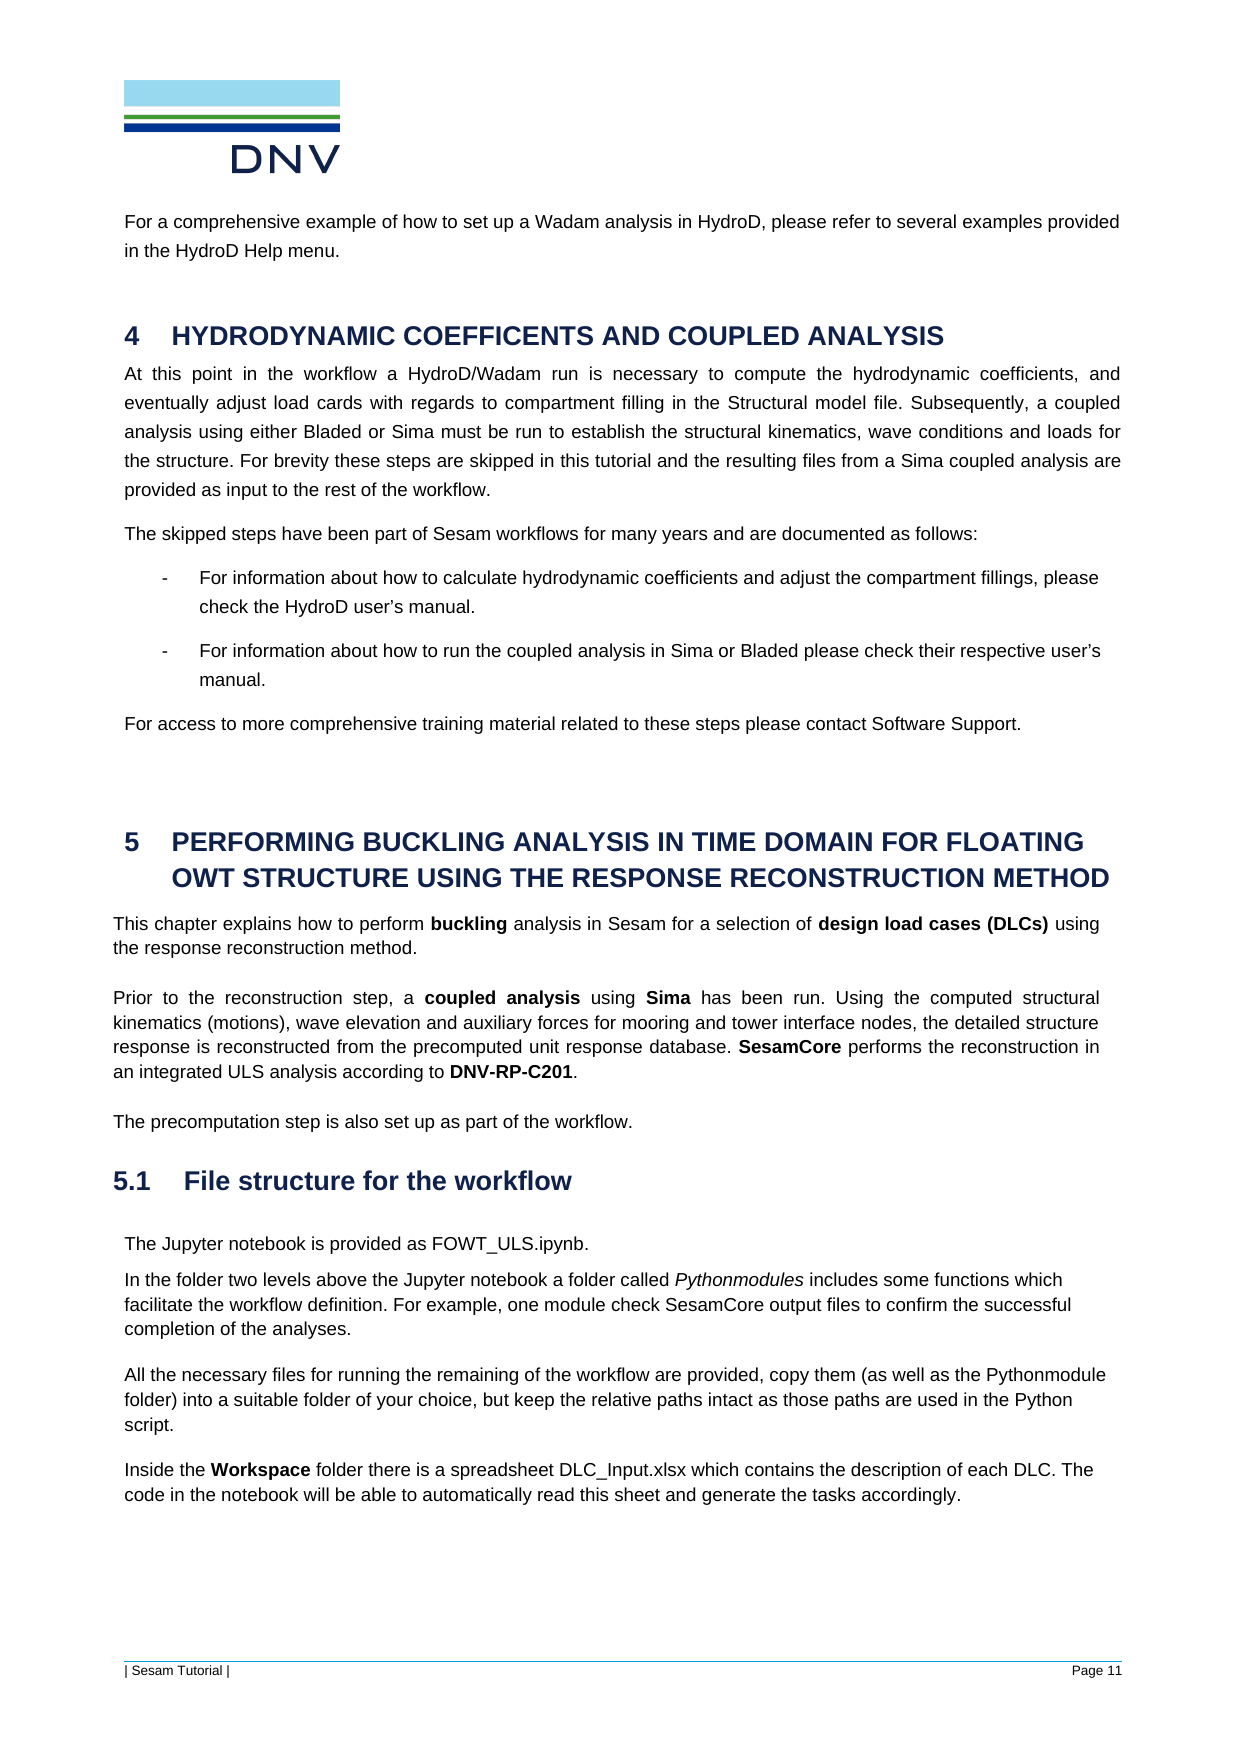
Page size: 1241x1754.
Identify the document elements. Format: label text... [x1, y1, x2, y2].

subtitle hydrodynamic coefficents and coupled analysis [124, 319, 1122, 351]
picture [124, 80, 367, 201]
text For access to more comprehensive training material related to these steps please contact Software Support. [124, 705, 1122, 734]
table_header This chapter explains how to perform buckling analysis in Sesam for a selection of design load cases (DLCs) using the response reconstruction method. Prior to the reconstruction step, a coupled analysis using Sima has been run. Using the computed structural kinematics (motions), wave elevation and auxiliary forces for mooring and tower interface nodes, the detailed structure response is reconstructed from the precomputed unit response database. SesamCore performs the reconstruction in an integrated ULS analysis according to DNV-RP-C201. The precomputation step is also set up as part of the workflow. File structure for the workflow [113, 912, 1111, 1221]
text The Jupyter notebook is provided as FOWT_ULS.ipynb. [124, 1225, 1122, 1254]
text At this point in the workflow a HydroD/Wadam run is necessary to compute the hydrodynamic coefficients, and eventually adjust load cards with regards to compartment filling in the Structural model file. Subsequently, a coupled analysis using either Bladed or Sima must be run to establish the structural kinematics, wave conditions and loads for the structure. For brevity these steps are skipped in this tutorial and the resulting files from a Sima coupled analysis are provided as input to the rest of the workflow. [124, 355, 1122, 501]
subtitle Performing buckling analysis in time domain for floating OWT structure using the response reconstruction method [124, 826, 1122, 893]
text For a comprehensive example of how to set up a Wadam analysis in HydroD, please refer to several examples provided in the HydroD Help menu. [124, 203, 1122, 261]
list For information about how to calculate hydrodynamic coefficients and adjust the compartment fillings, please check the HydroD user’s manual. [162, 559, 1122, 617]
text Inside the Workspace folder there is a spreadsheet DLC_Input.xlsx which contains the description of each DLC. The code in the notebook will be able to automatically read this sheet and generate the tasks accordingly. [124, 1459, 1122, 1505]
text In the folder two levels above the Jupyter notebook a folder called Pythonmodules includes some functions which facilitate the workflow definition. For example, one module check SesamCore output files to confirm the successful completion of the analyses. [124, 1268, 1122, 1340]
text The skipped steps have been part of Sesam workflows for many years and are documented as follows: [124, 515, 1122, 544]
list For information about how to run the coupled analysis in Sima or Bladed please check their respective user’s manual. [162, 632, 1122, 690]
text All the necessary files for running the remaining of the workflow are provided, copy them (as well as the Pythonmodule folder) into a suitable folder of your choice, but keep the relative paths intact as those paths are used in the Python script. [124, 1364, 1122, 1435]
